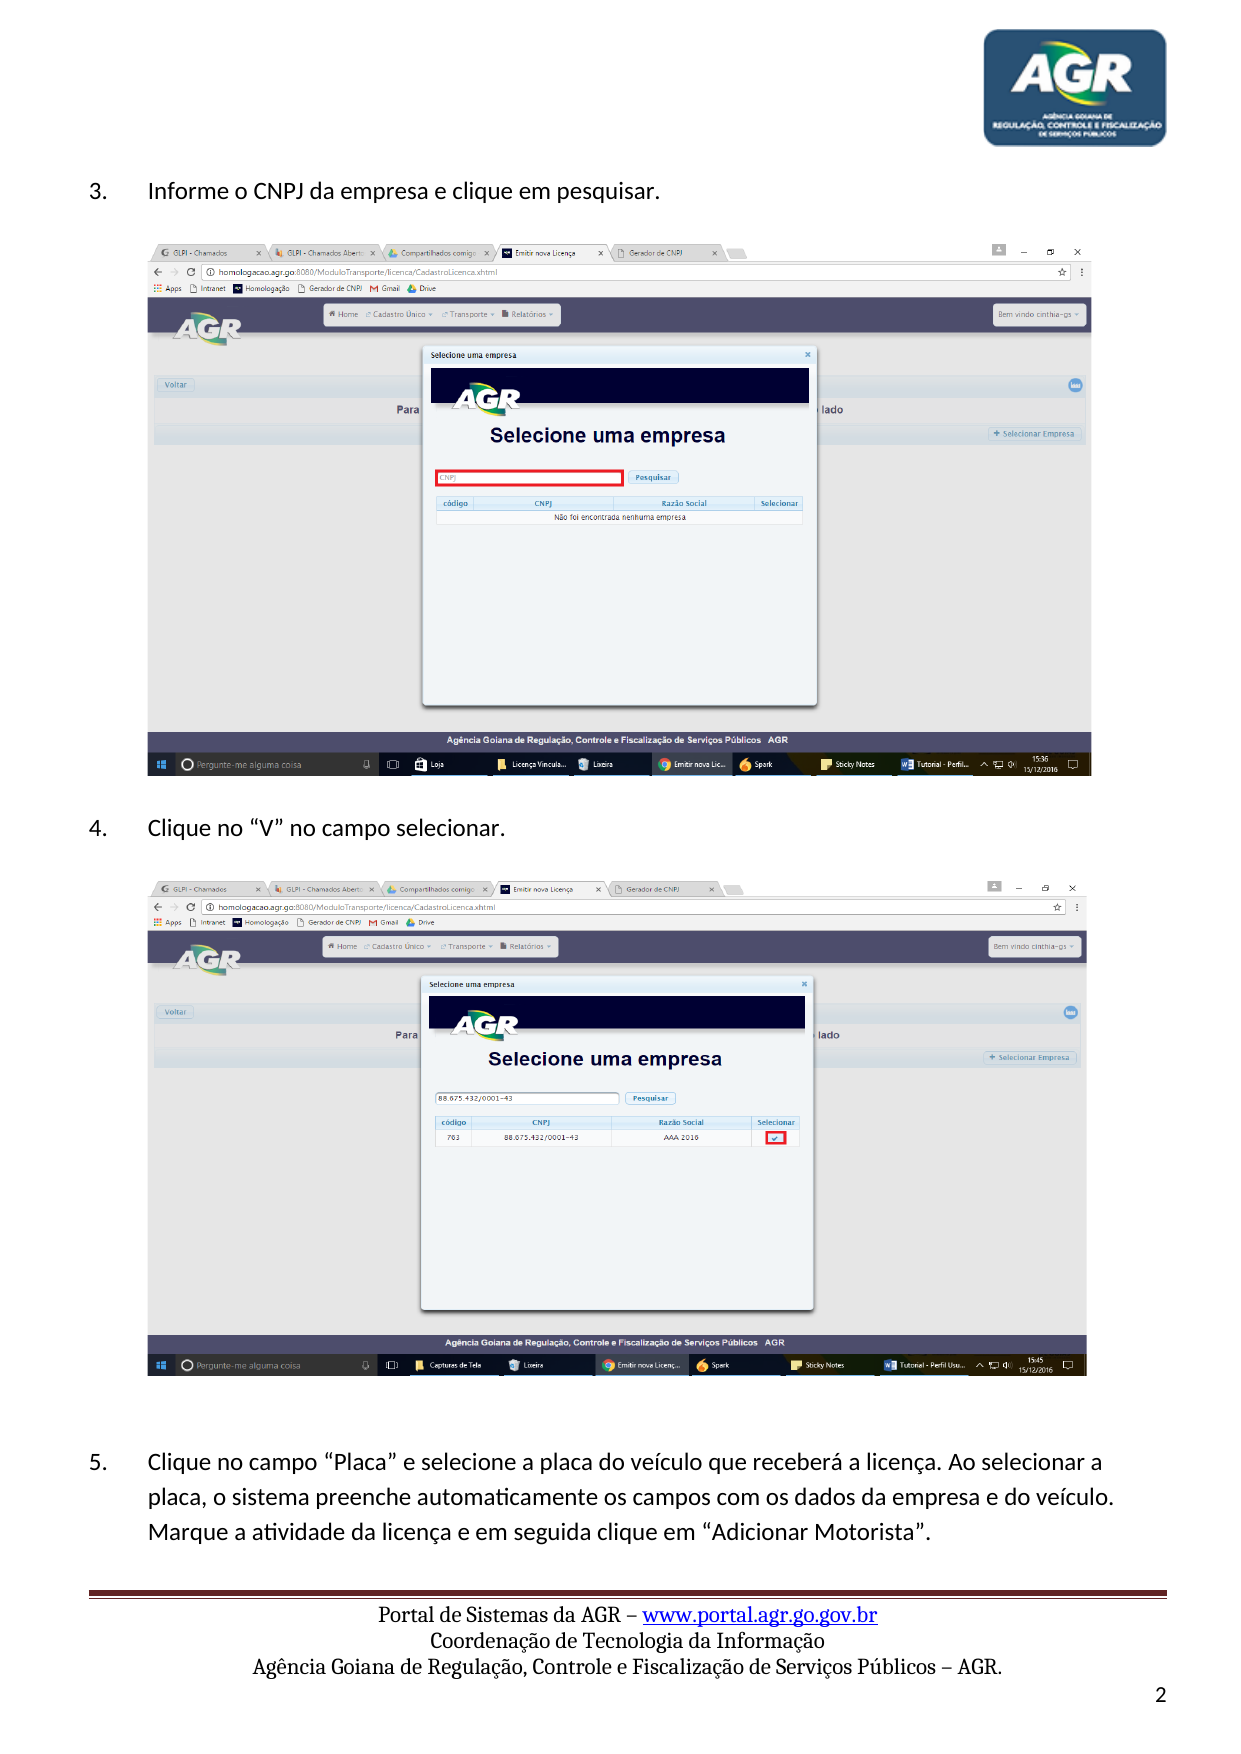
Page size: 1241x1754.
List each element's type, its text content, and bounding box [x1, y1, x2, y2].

picture [147, 244, 1092, 776]
picture [147, 881, 1087, 1376]
picture [983, 29, 1167, 147]
list Clique no campo “Placa” e selecione a placa do veículo que receberá a licença. Ao selecionar a placa, o sistema preenche automaticamente os campos com os dados da empresa e do veículo. Marque a atividade da licença e em seguida clique em “Adicionar Motorista”. [89, 1447, 1167, 1547]
